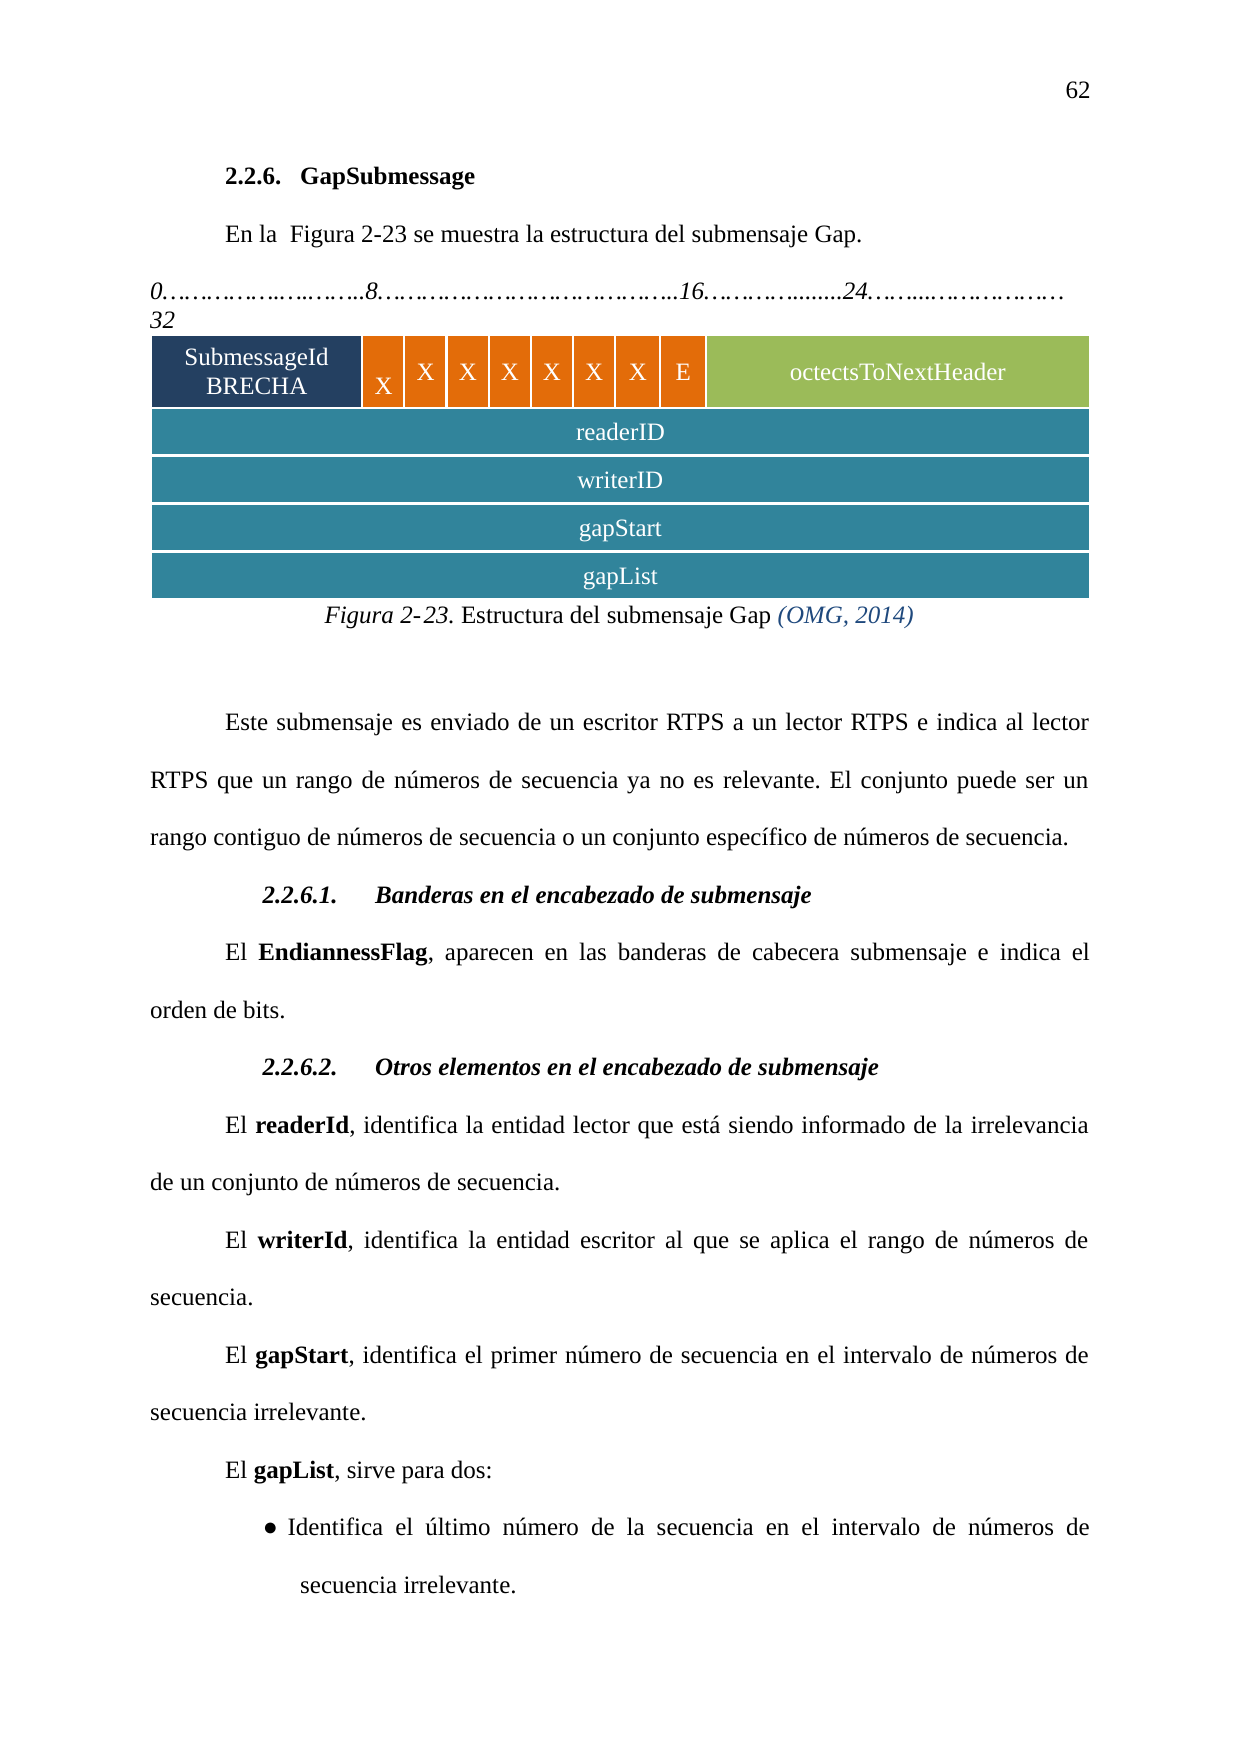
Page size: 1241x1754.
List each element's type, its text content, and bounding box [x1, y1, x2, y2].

table_cell writerID [152, 457, 1089, 502]
table_header SubmessageId BRECHA [152, 336, 361, 407]
table_cell readerID [152, 409, 1089, 454]
subtitle GapSubmessage [225, 161, 1090, 190]
table_header X [448, 336, 488, 407]
text El readerId, identifica la entidad lector que está siendo informado de la irrelevancia de un conjunto de números de secuencia. [150, 1110, 1090, 1196]
subtitle Banderas en el encabezado de submensaje [262, 880, 1090, 909]
subtitle Otros elementos en el encabezado de submensaje [262, 1052, 1090, 1081]
table_header octectsToNextHeader [707, 336, 1089, 407]
table_header E [661, 336, 705, 407]
text El EndiannessFlag, aparecen en las banderas de cabecera submensaje e indica el orden de bits. [150, 937, 1090, 1024]
text 0…………….….……..8…………………………………..16…………........24……...………………32 [150, 276, 1090, 334]
text Este submensaje es enviado de un escritor RTPS a un lector RTPS e indica al lector RTPS que un rango de números de secuencia ya no es relevante. El conjunto puede ser un rango contiguo de números de secuencia o un conjunto específico de números de secuencia. [150, 707, 1090, 851]
table_header X [490, 336, 530, 407]
table_header X [363, 336, 403, 407]
table_cell gapStart [152, 505, 1089, 550]
table_header X [532, 336, 572, 407]
table_cell gapList [152, 553, 1089, 598]
table_header X [616, 336, 659, 407]
text El gapStart, identifica el primer número de secuencia en el intervalo de números de secuencia irrelevante. [150, 1340, 1090, 1426]
text Figura 2-7. Estructura del submensaje Gap [150, 600, 1090, 629]
text El writerId, identifica la entidad escritor al que se aplica el rango de números de secuencia. [150, 1225, 1090, 1311]
text El gapList, sirve para dos: [150, 1455, 1090, 1484]
table_header X [405, 336, 445, 407]
text ● Identifica el último número de la secuencia en el intervalo de números de secuencia irrelevante. [263, 1512, 1090, 1599]
table_header X [574, 336, 614, 407]
